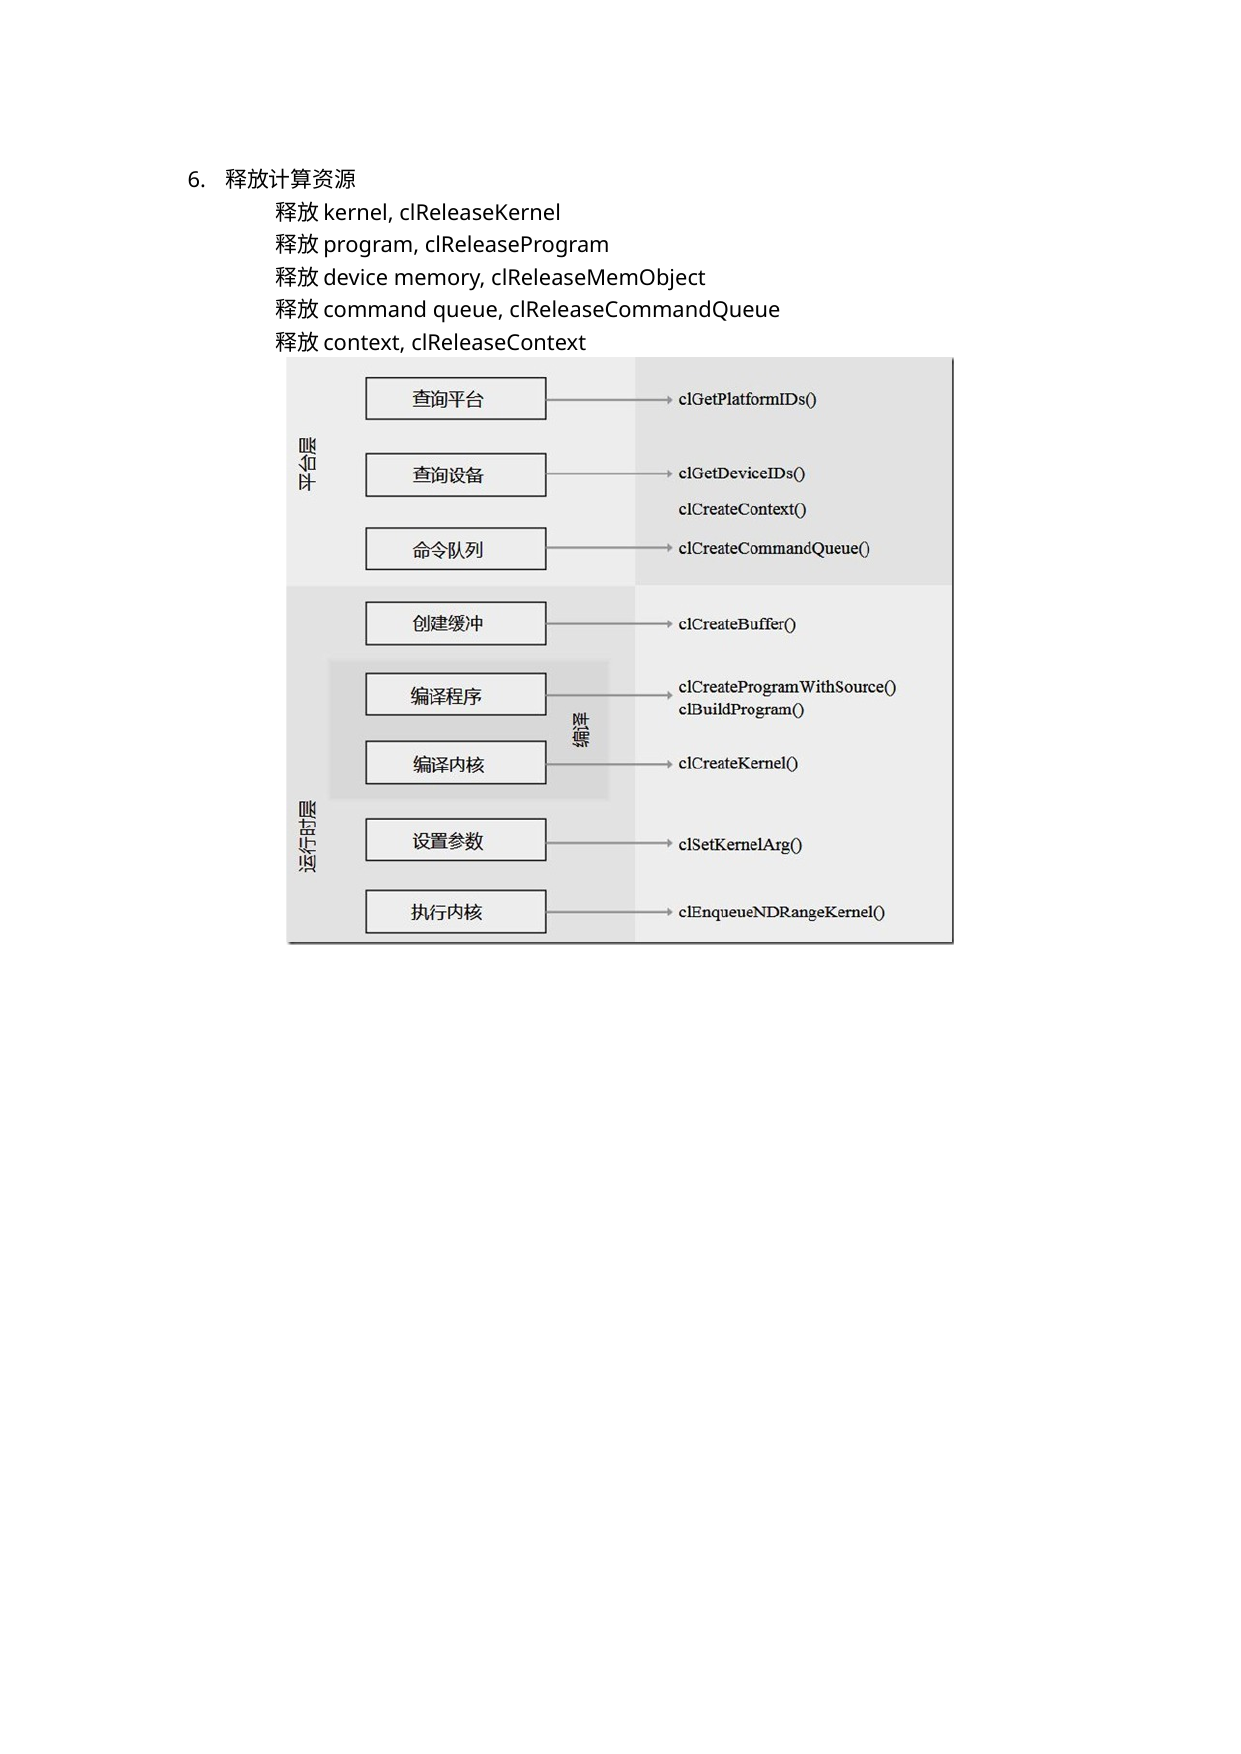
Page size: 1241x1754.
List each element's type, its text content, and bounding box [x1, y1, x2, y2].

text 释放program, clReleaseProgram [275, 227, 1053, 259]
text 释放device memory, clReleaseMemObject [275, 259, 1053, 292]
list 释放计算资源 [187, 162, 1053, 194]
picture [286, 357, 954, 945]
text 释放kernel, clReleaseKernel [275, 194, 1053, 227]
text 释放command queue, clReleaseCommandQueue [275, 292, 1053, 324]
text 释放context, clReleaseContext [275, 324, 1053, 357]
